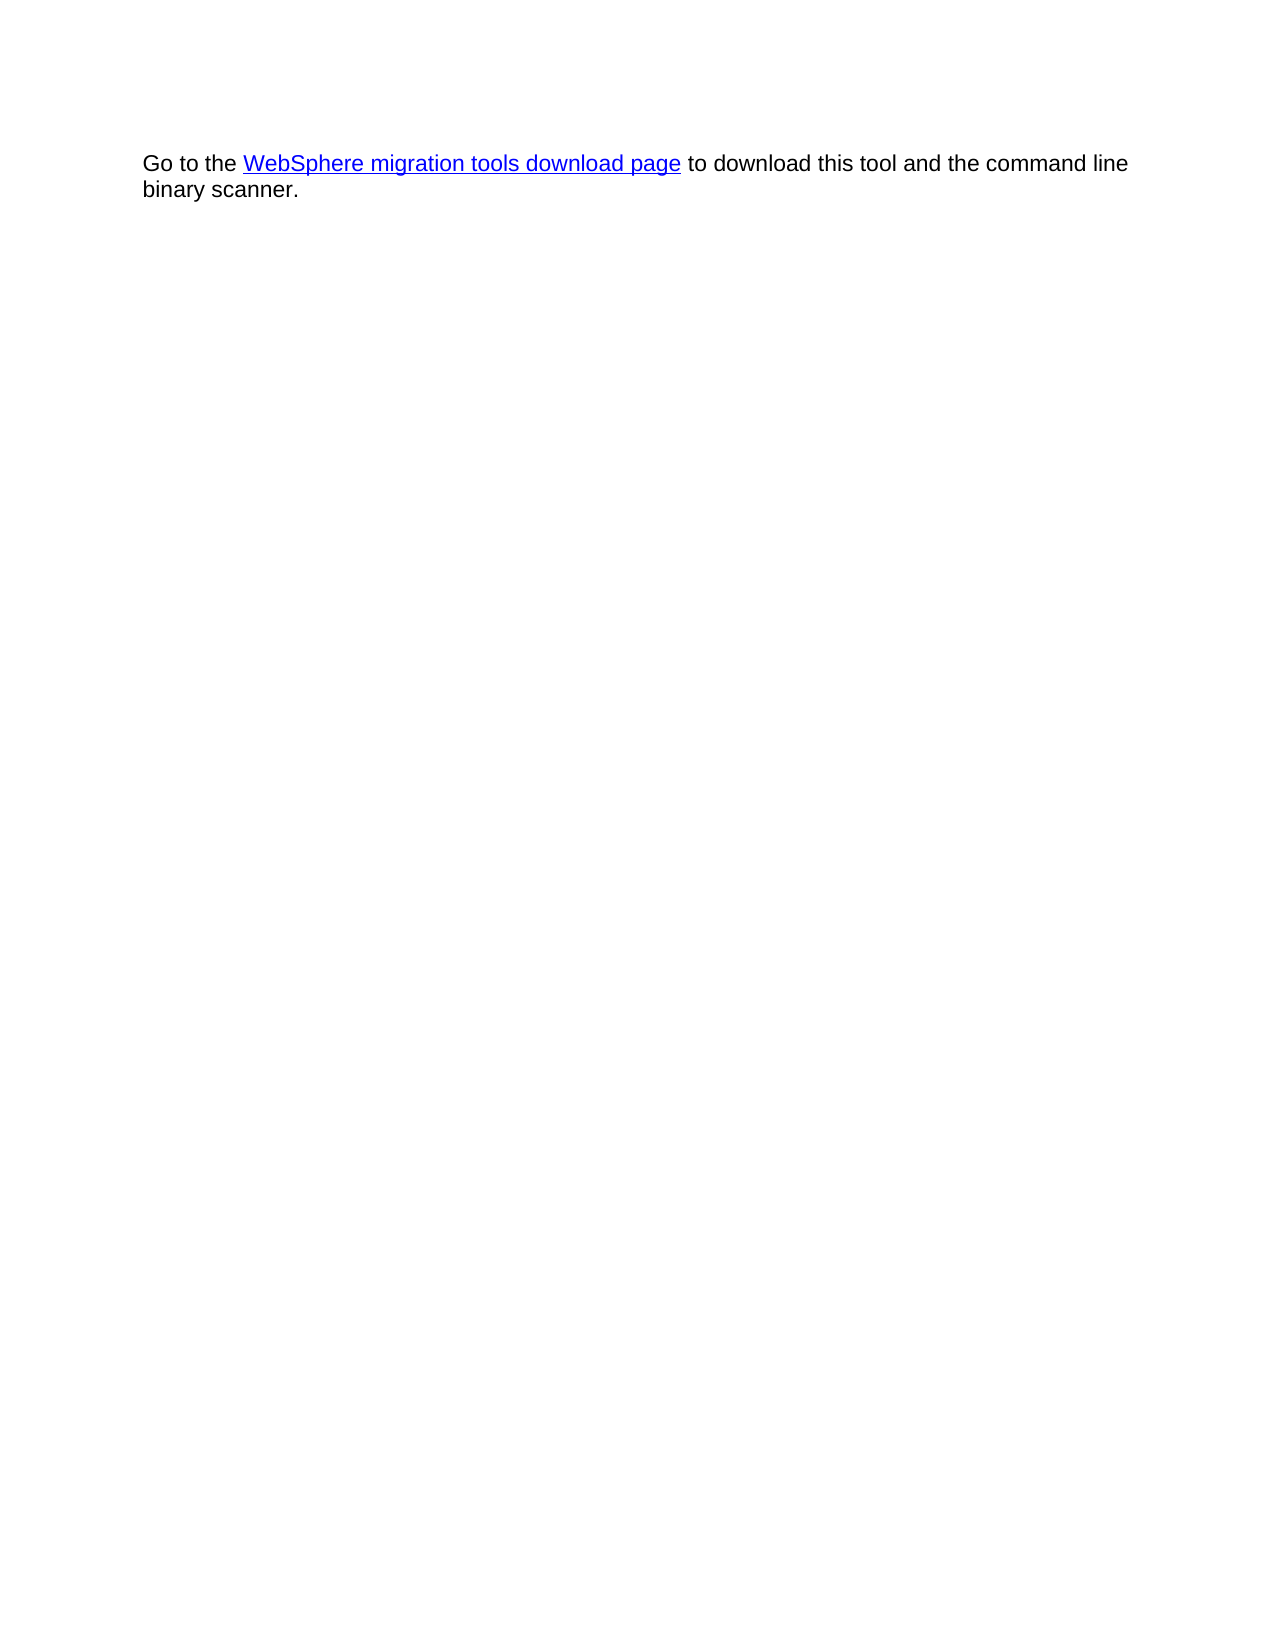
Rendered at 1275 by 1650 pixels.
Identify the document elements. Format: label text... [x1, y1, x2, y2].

text Go to the WebSphere migration tools download page to download this tool and the command line binary scanner. [142, 150, 1170, 203]
